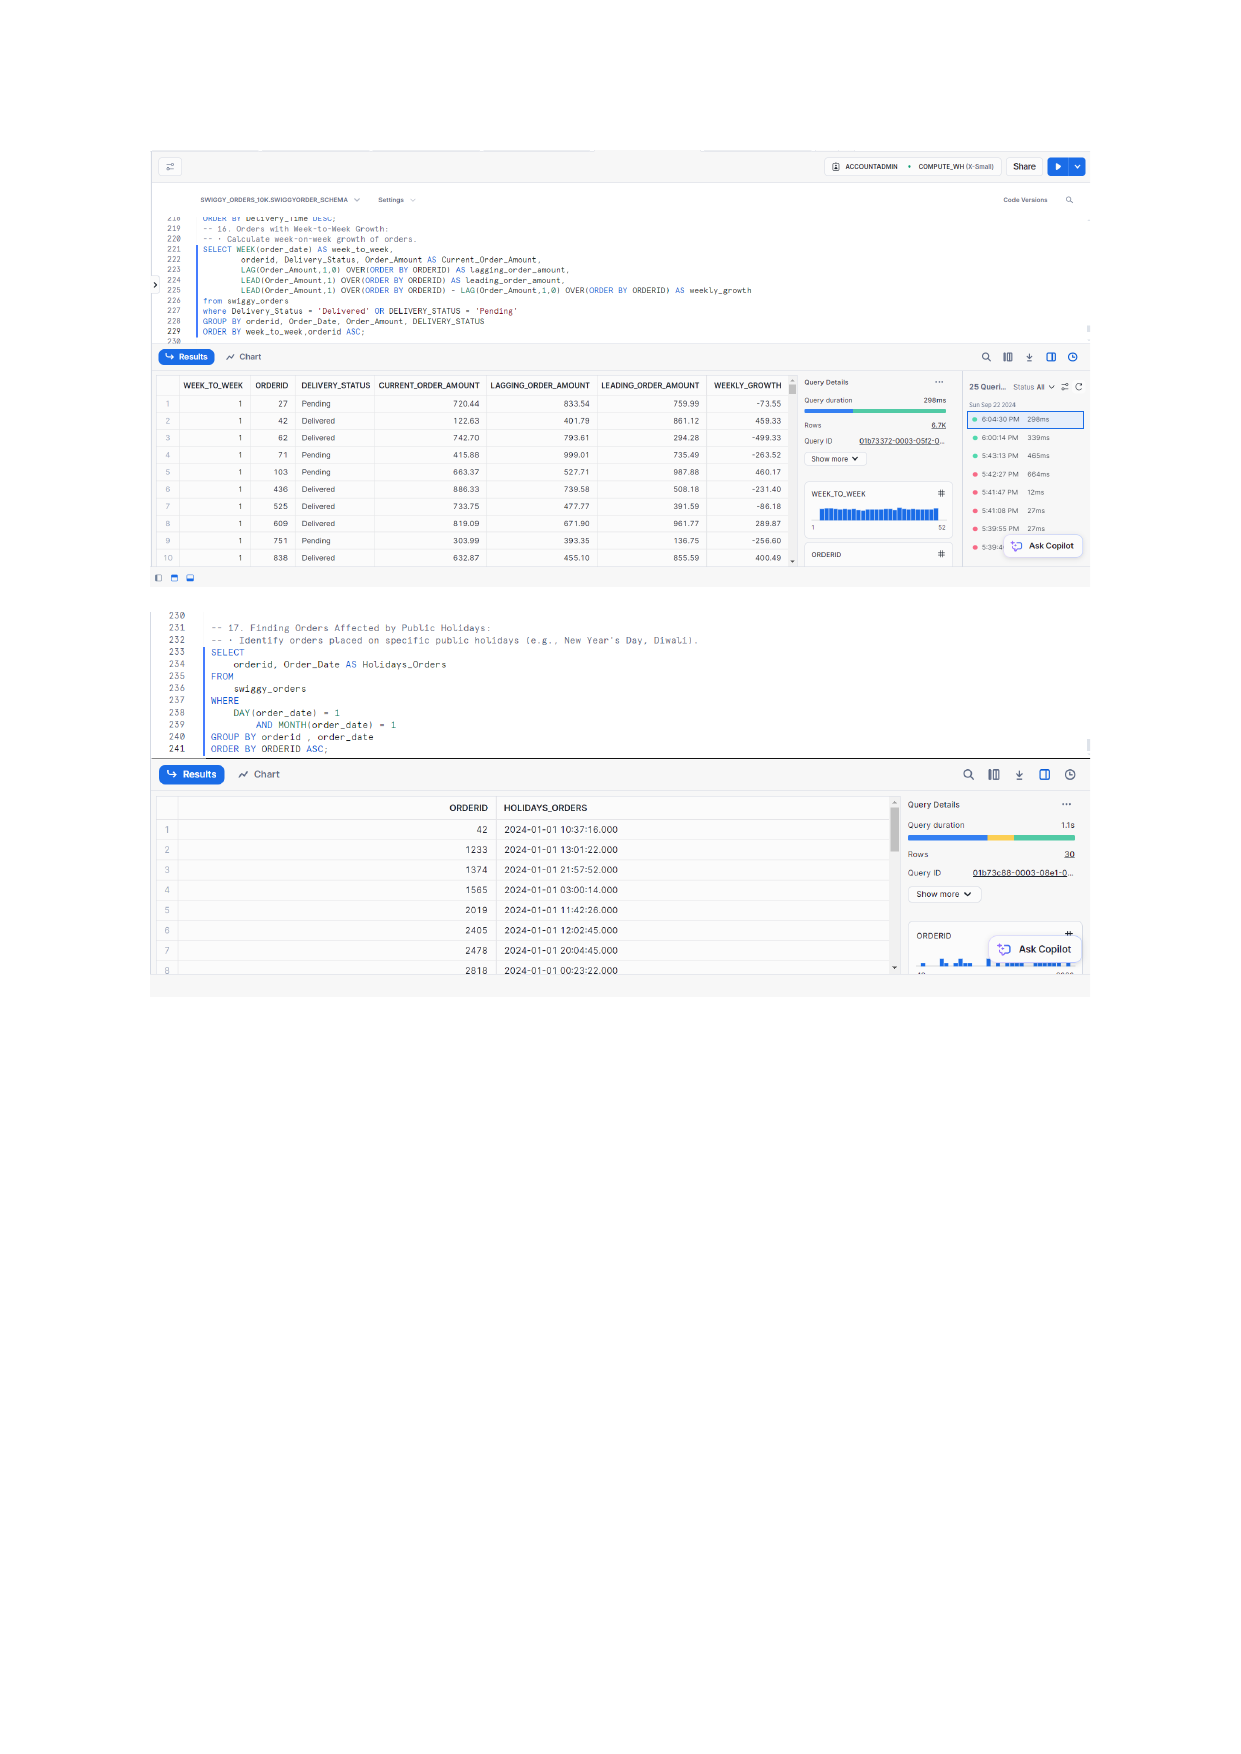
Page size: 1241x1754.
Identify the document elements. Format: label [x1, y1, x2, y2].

picture [150, 150, 1091, 587]
picture [150, 612, 1091, 997]
